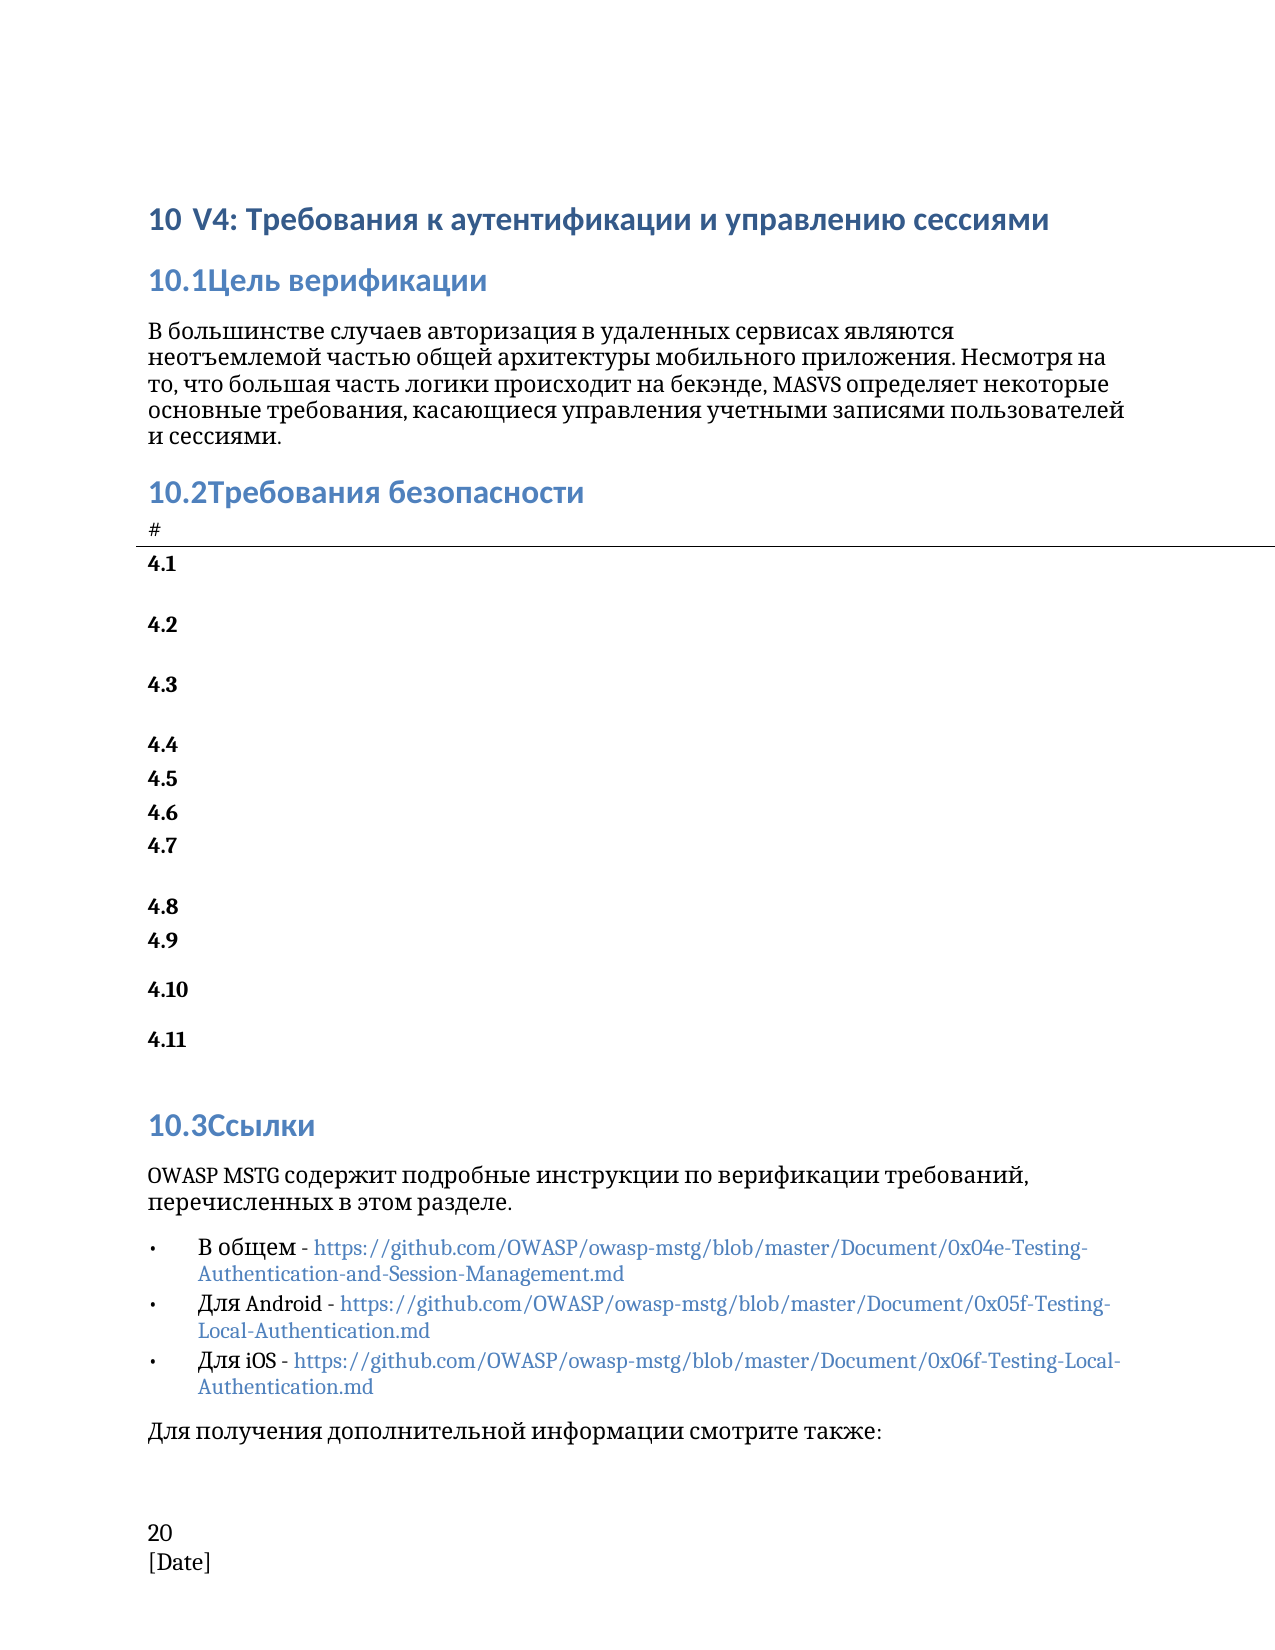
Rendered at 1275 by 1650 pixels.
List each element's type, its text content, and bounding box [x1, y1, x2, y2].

table_cell 4.2 [136, 608, 1275, 668]
text Для получения дополнительной информации смотрите также: [148, 1419, 1127, 1446]
table_cell 4.5 [136, 762, 1275, 796]
subtitle Ссылки [148, 1104, 1127, 1144]
text В большинстве случаев авторизация в удаленных сервисах являются неотъемлемой частью общей архитектуры мобильного приложения. Несмотря на то, что большая часть логики происходит на бекэнде, MASVS определяет некоторые основные требования, касающиеся управления учетными записями пользователей и сессиями. [148, 319, 1127, 450]
table_cell 4.8 [136, 890, 1275, 924]
table_cell 4.4 [136, 728, 1275, 762]
table_cell 4.10 [136, 973, 1275, 1023]
table_cell 4.9 [136, 924, 1275, 973]
subtitle Требования безопасности [148, 471, 1127, 512]
table_cell 4.6 [136, 796, 1275, 829]
list Для iOS - https://github.com/OWASP/owasp-mstg/blob/master/Document/0x06f-Testing-Local-Authentication.md [148, 1348, 1127, 1400]
subtitle V4: Требования к аутентификации и управлению сессиями [148, 198, 1127, 238]
table_cell 4.7 [136, 830, 1275, 890]
table_cell 4.3 [136, 668, 1275, 728]
table_header # [136, 512, 1275, 546]
subtitle Цель верификации [148, 259, 1127, 300]
text OWASP MSTG содержит подробные инструкции по верификации требований, перечисленных в этом разделе. [148, 1163, 1127, 1216]
list В общем - https://github.com/OWASP/owasp-mstg/blob/master/Document/0x04e-Testing-Authentication-and-Session-Management.md [148, 1235, 1127, 1287]
table_cell 4.11 [136, 1023, 1275, 1083]
table_cell 4.1 [136, 547, 1275, 608]
list Для Android - https://github.com/OWASP/owasp-mstg/blob/master/Document/0x05f-Testing-Local-Authentication.md [148, 1291, 1127, 1344]
